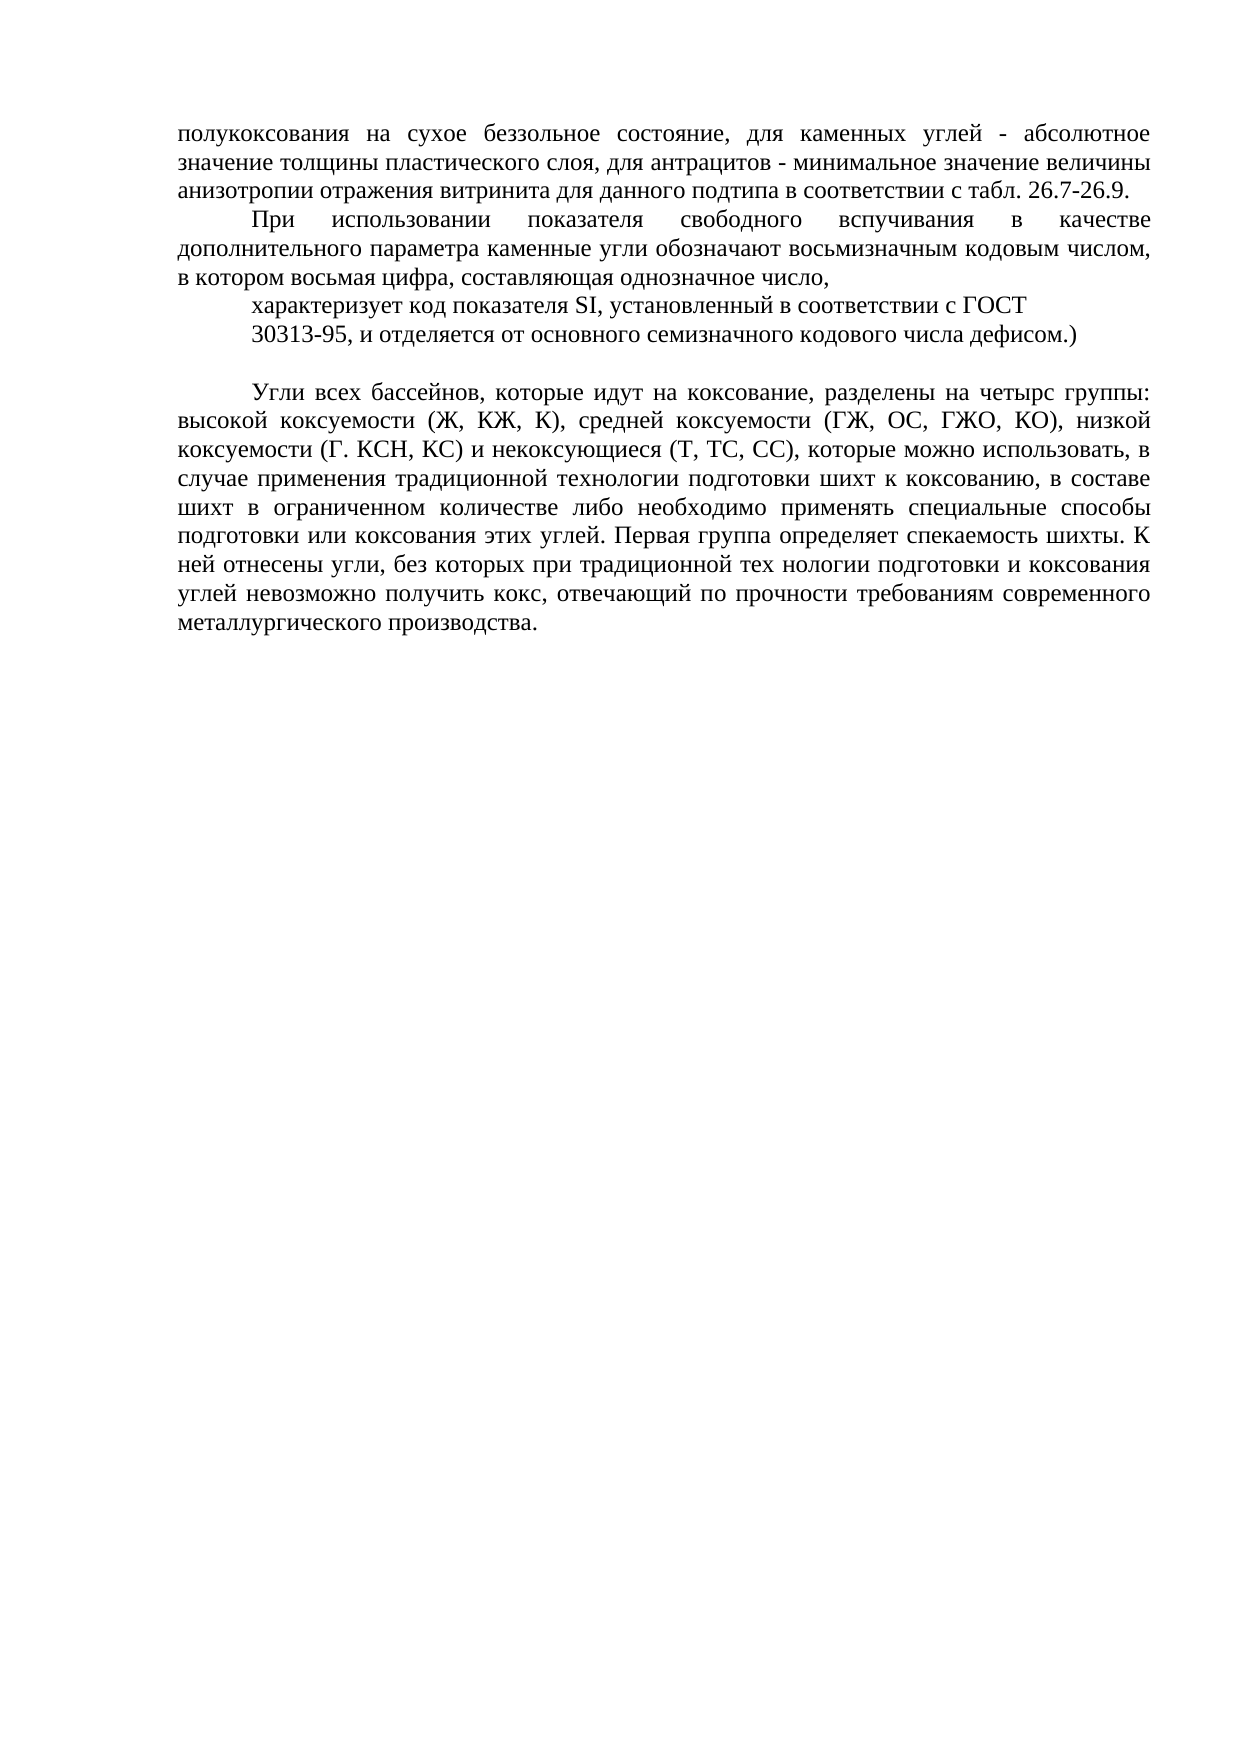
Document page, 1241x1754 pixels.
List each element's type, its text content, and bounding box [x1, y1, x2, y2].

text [177, 118, 1152, 204]
text 30313-95, и отделяется от основного семизначного кодового числа дефисом.) [177, 319, 1152, 348]
text характеризует код показателя SI, установленный в соответствии с ГОСТ [177, 291, 1152, 319]
text Угли всех бассейнов, которые идут на коксование, разделены на четырс группы: высокой коксуемости (Ж, КЖ, К), средней коксуемости (ГЖ, ОС, ГЖО, КО), низкой коксуемости (Г. КСН, КС) и некоксующиеся (Т, ТС, СС), которые можно использовать, в случае применения традиционной технологии подготовки шихт к коксованию, в составе шихт в ограниченном количестве либо необходимо применять специальные способы подготовки или коксования этих углей. Первая группа определяет спекаемость шихты. К ней отнесены угли, без которых при традиционной тех нологии подготовки и коксования углей невозможно получить кокс, отвечающий по прочности требованиям современного металлургического производства. [177, 377, 1152, 636]
text При использовании показателя свободного вспучивания в качестве дополнительного параметра каменные угли обозначают восьмизначным кодовым числом, в котором восьмая цифра, составляющая однозначное число, [177, 204, 1152, 291]
